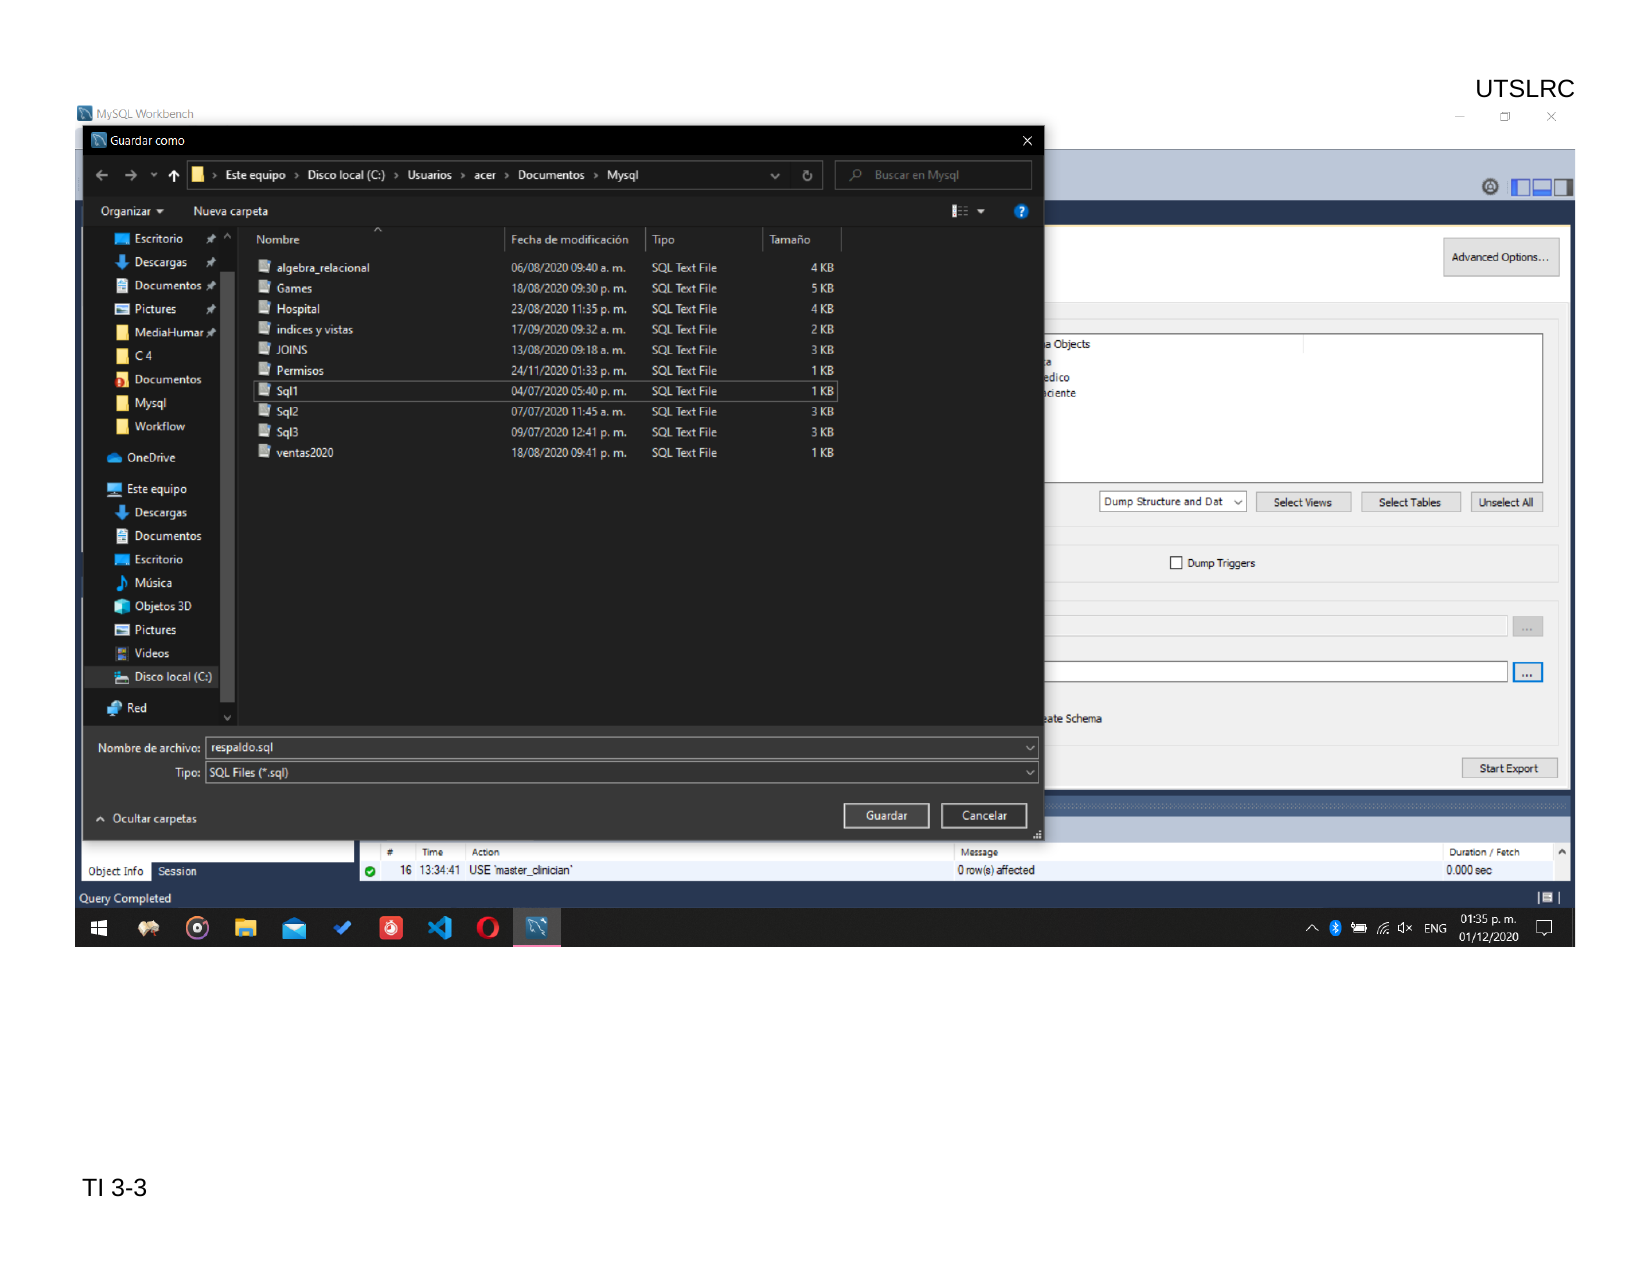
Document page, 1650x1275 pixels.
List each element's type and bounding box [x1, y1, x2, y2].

picture [75, 102, 1575, 947]
